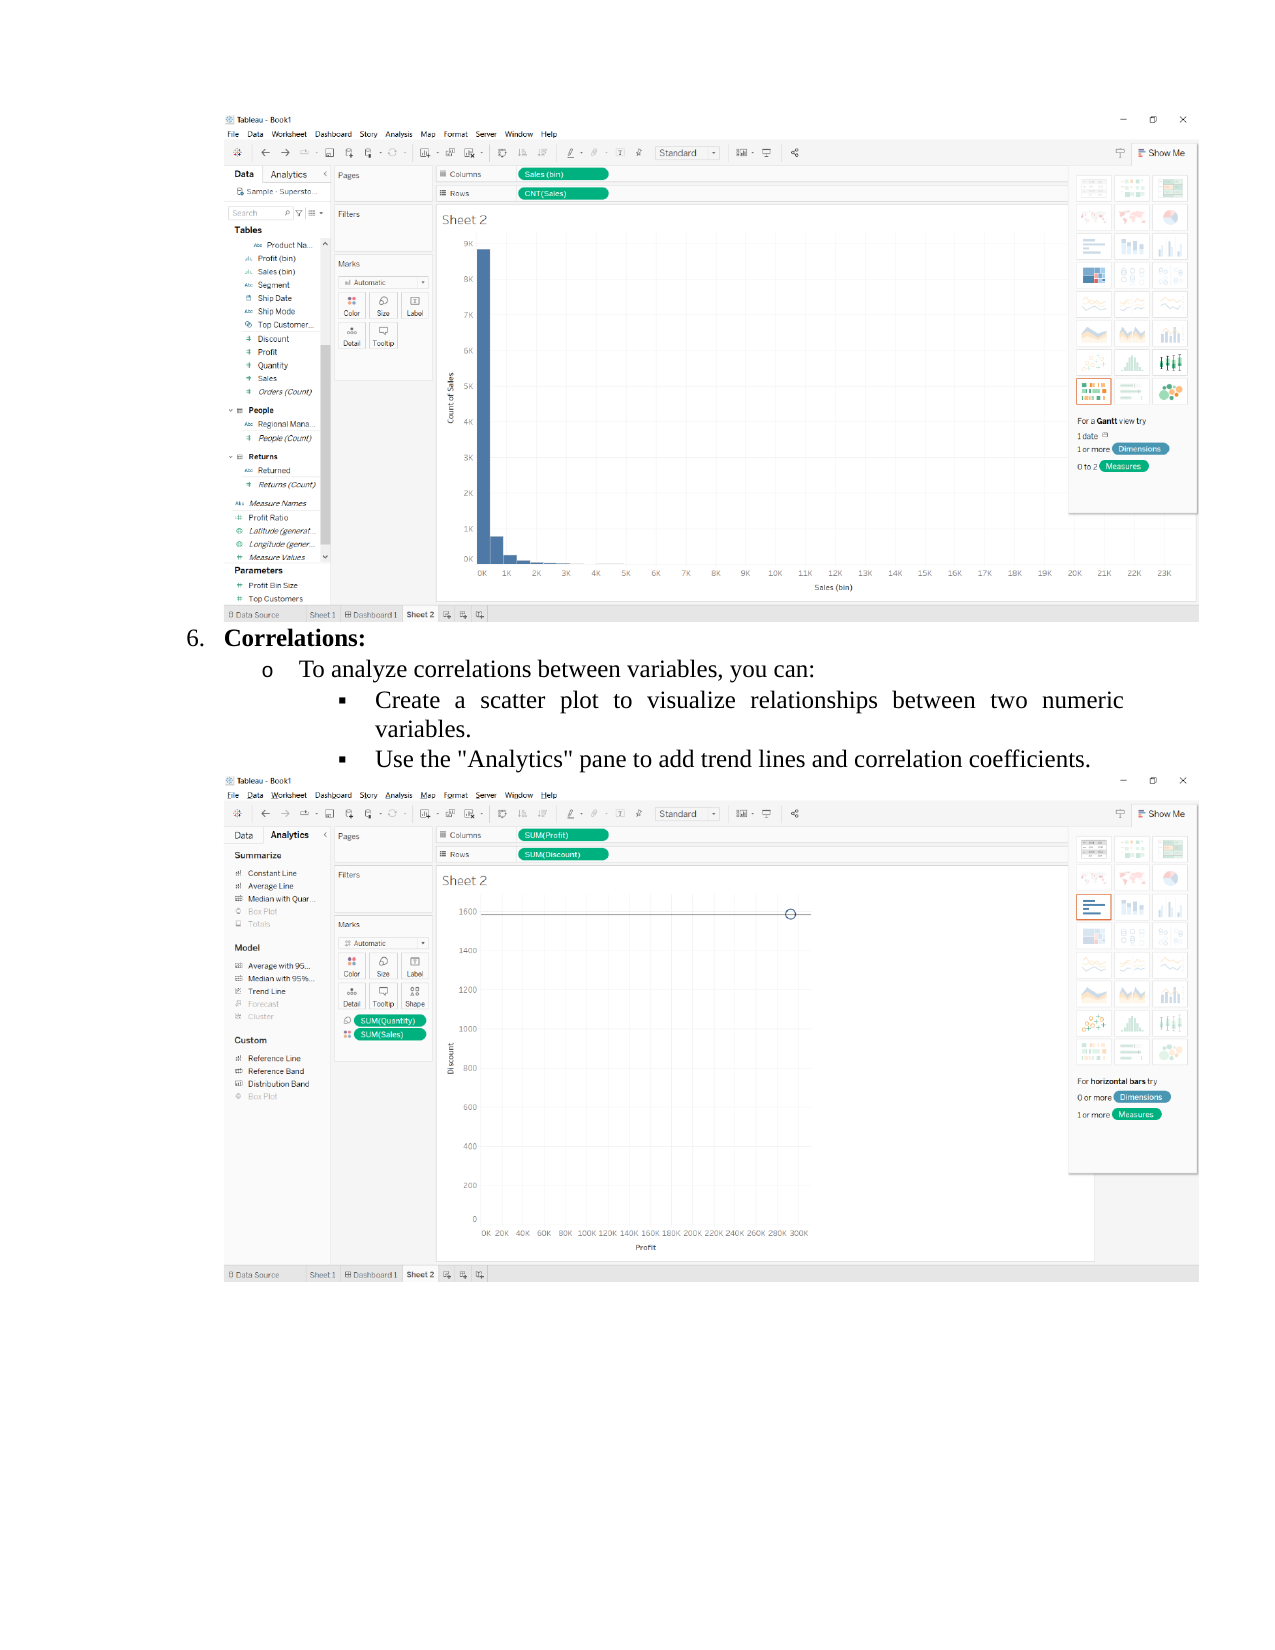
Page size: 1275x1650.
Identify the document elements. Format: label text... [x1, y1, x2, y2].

list Correlations: [186, 623, 1125, 652]
list Create a scatter plot to visualize relationships between two numeric variables. [337, 685, 1125, 743]
list To analyze correlations between variables, you can: [261, 654, 1125, 684]
list Use the "Analytics" pane to add trend lines and correlation coefficients. [337, 744, 1125, 773]
picture [223, 112, 1199, 622]
picture [223, 773, 1199, 1282]
